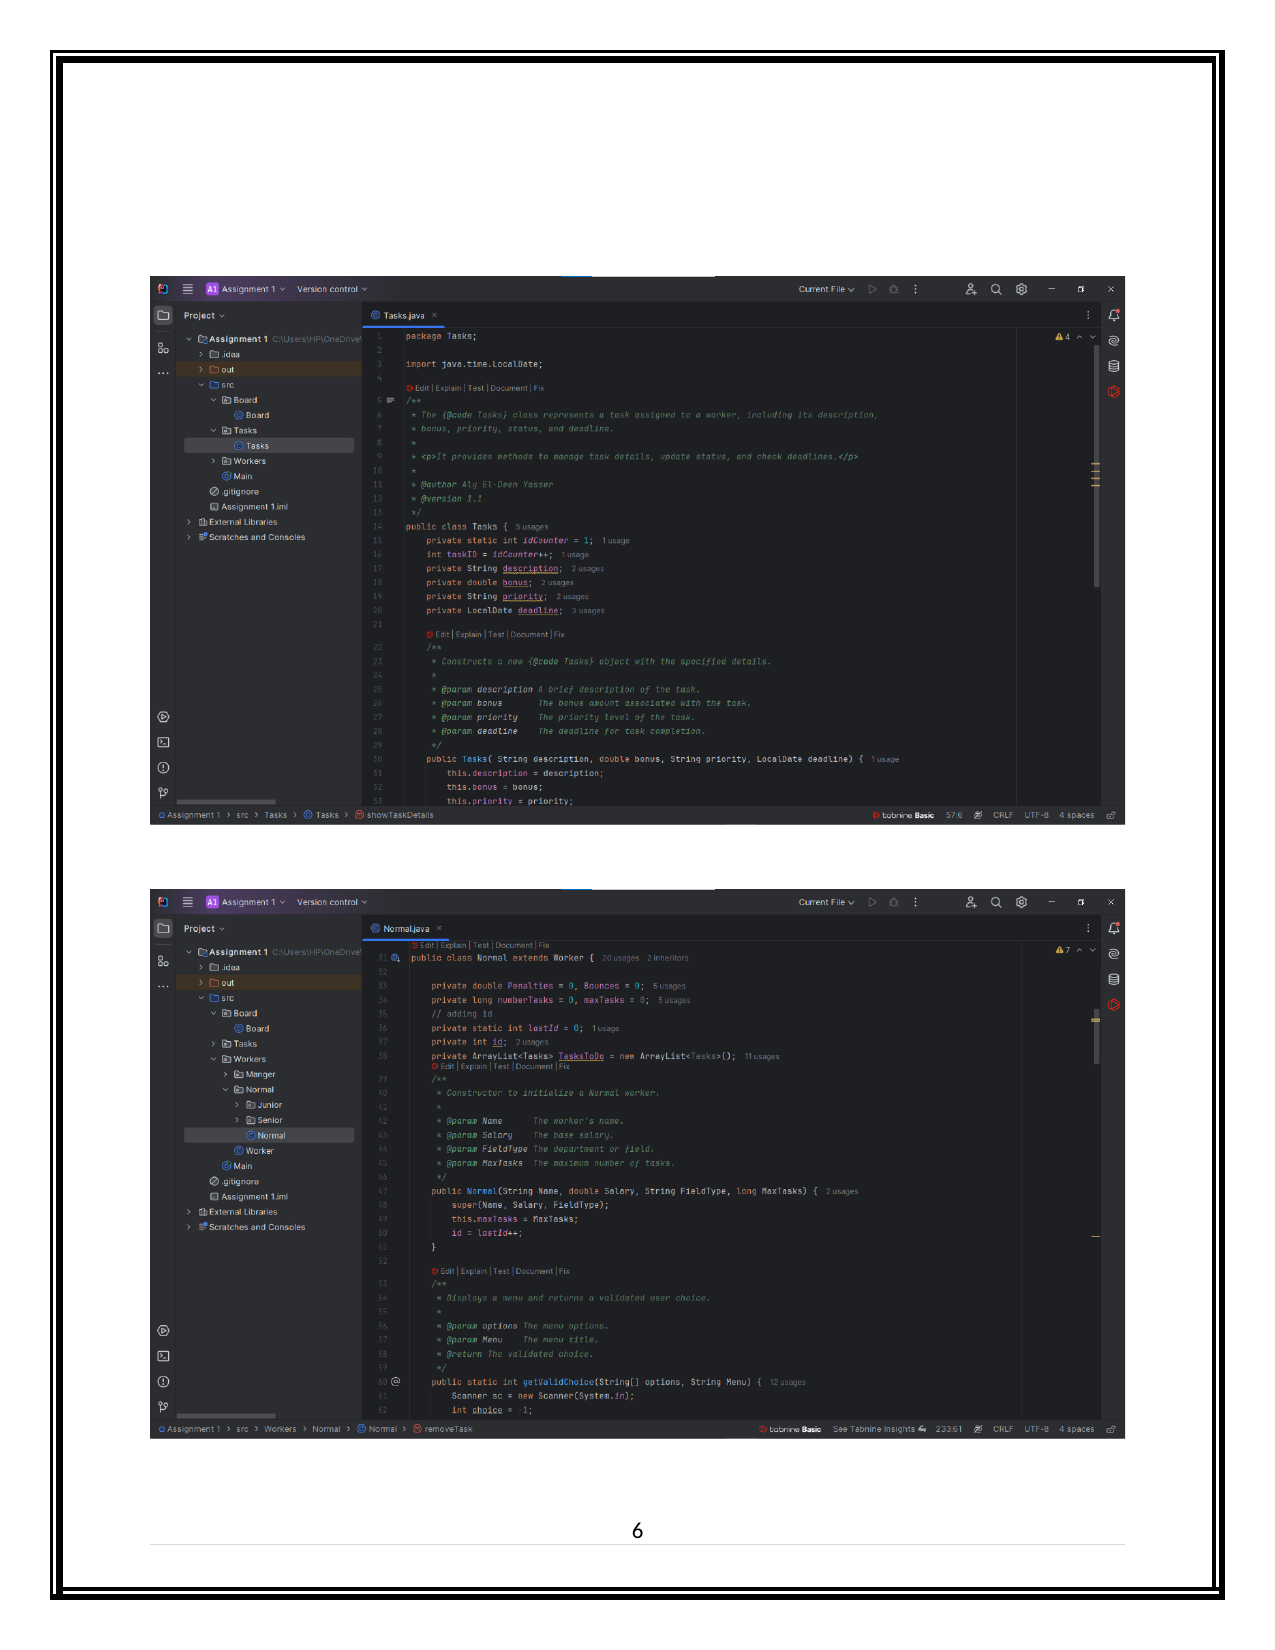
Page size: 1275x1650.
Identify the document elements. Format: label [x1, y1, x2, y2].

picture [150, 889, 1125, 1439]
picture [150, 276, 1125, 825]
